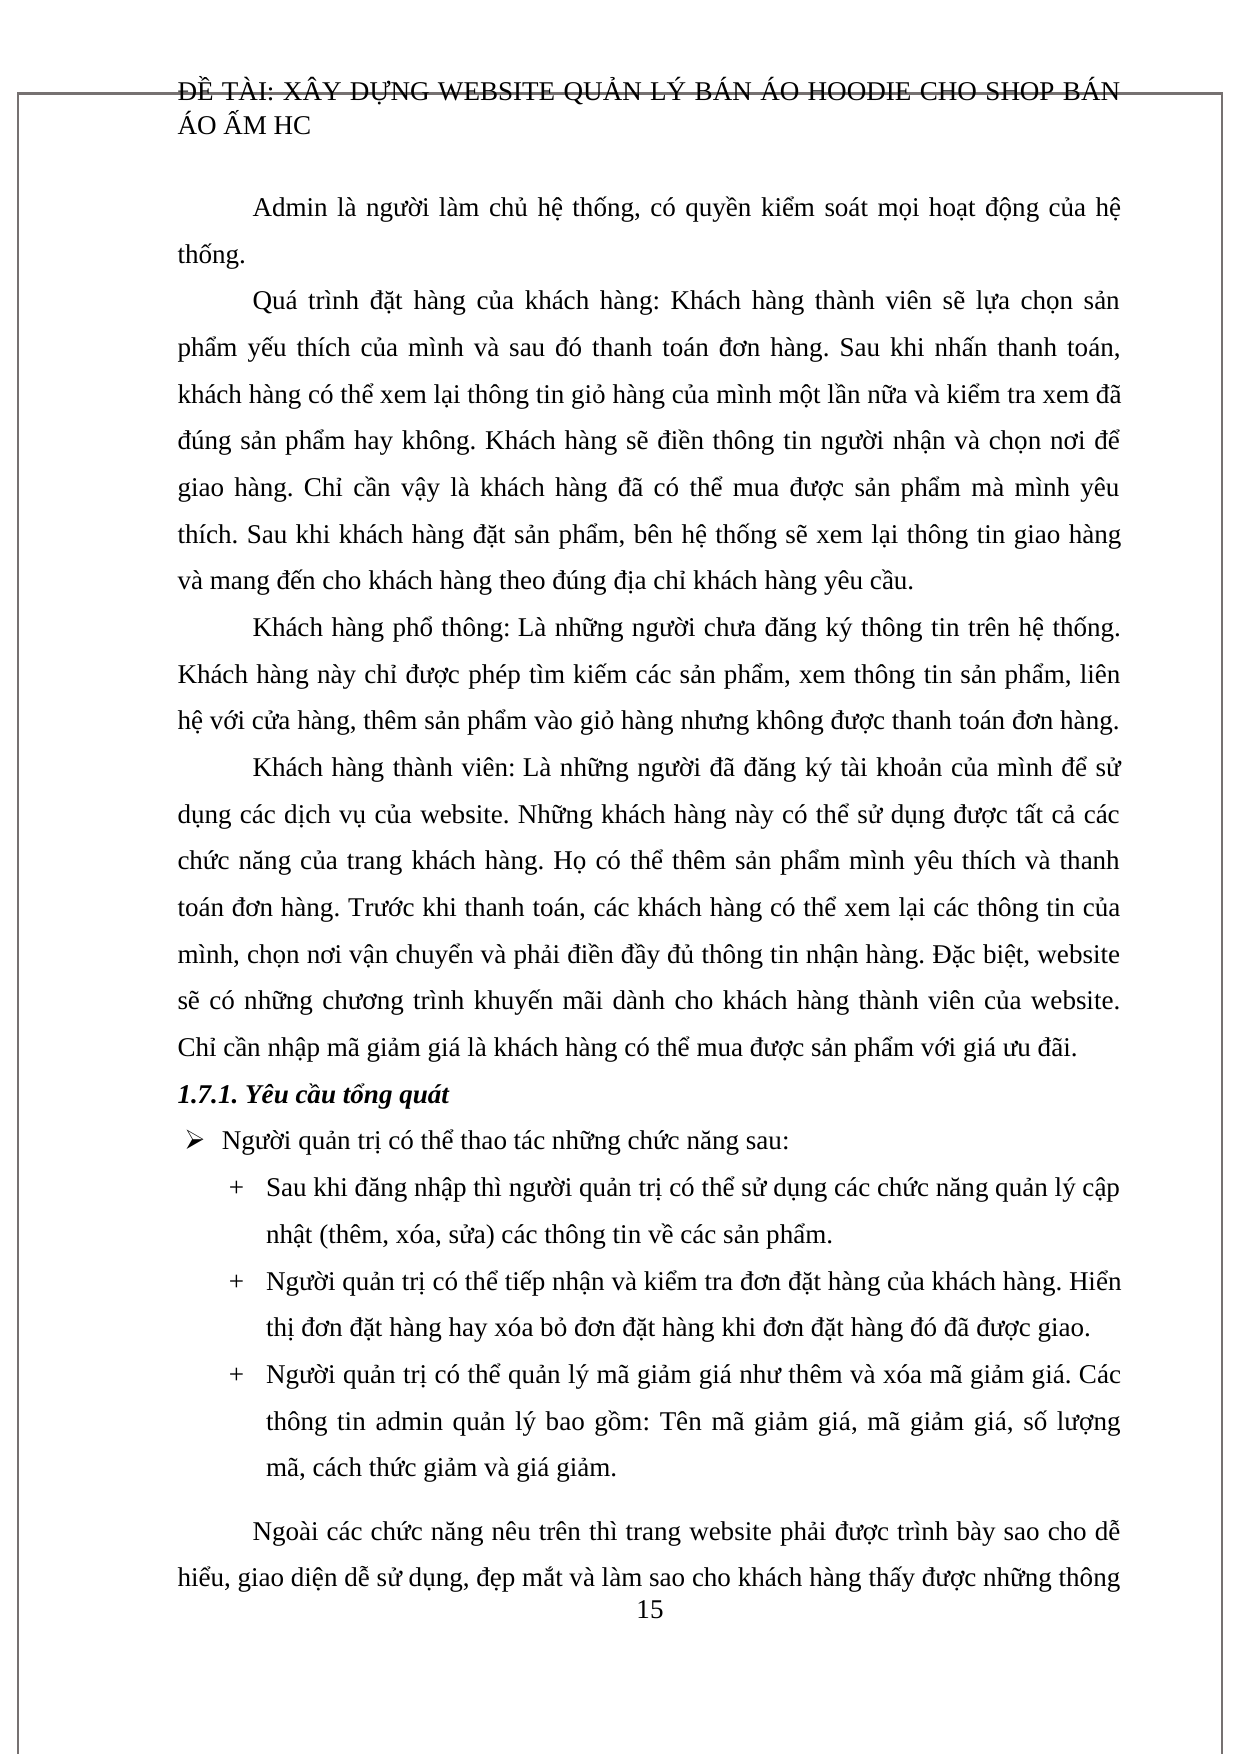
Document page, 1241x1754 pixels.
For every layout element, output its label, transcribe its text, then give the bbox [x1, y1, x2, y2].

list Người quản trị có thể thao tác những chức năng sau: [184, 1124, 1122, 1156]
list Sau khi đăng nhập thì người quản trị có thể sử dụng các chức năng quản lý cập nhật (thêm, xóa, sửa) các thông tin về các sản phẩm. [229, 1171, 1122, 1249]
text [177, 1515, 1122, 1592]
text Yêu cầu tổng quát [177, 1078, 1122, 1109]
text Khách hàng thành viên: Là những người đã đăng ký tài khoản của mình để sử dụng các dịch vụ của website. Những khách hàng này có thể sử dụng được tất cả các chức năng của trang khách hàng. Họ có thể thêm sản phẩm mình yêu thích và thanh toán đơn hàng. Trước khi thanh toán, các khách hàng có thể xem lại các thông tin của mình, chọn nơi vận chuyển và phải điền đầy đủ thông tin nhận hàng. Đặc biệt, website sẽ có những chương trình khuyến mãi dành cho khách hàng thành viên của website. Chỉ cần nhập mã giảm giá là khách hàng có thể mua được sản phẩm với giá ưu đãi. [177, 751, 1122, 1062]
text Admin là người làm chủ hệ thống, có quyền kiểm soát mọi hoạt động của hệ thống. [177, 191, 1122, 269]
list Người quản trị có thể quản lý mã giảm giá như thêm và xóa mã giảm giá. Các thông tin admin quản lý bao gồm: Tên mã giảm giá, mã giảm giá, số lượng mã, cách thức giảm và giá giảm. [229, 1358, 1122, 1482]
text Khách hàng phổ thông: Là những người chưa đăng ký thông tin trên hệ thống. Khách hàng này chỉ được phép tìm kiếm các sản phẩm, xem thông tin sản phẩm, liên hệ với cửa hàng, thêm sản phẩm vào giỏ hàng nhưng không được thanh toán đơn hàng. [177, 611, 1122, 736]
list Người quản trị có thể tiếp nhận và kiểm tra đơn đặt hàng của khách hàng. Hiển thị đơn đặt hàng hay xóa bỏ đơn đặt hàng khi đơn đặt hàng đó đã được giao. [229, 1265, 1122, 1342]
text Quá trình đặt hàng của khách hàng: Khách hàng thành viên sẽ lựa chọn sản phẩm yếu thích của mình và sau đó thanh toán đơn hàng. Sau khi nhấn thanh toán, khách hàng có thể xem lại thông tin giỏ hàng của mình một lần nữa và kiểm tra xem đã đúng sản phẩm hay không. Khách hàng sẽ điền thông tin người nhận và chọn nơi để giao hàng. Chỉ cần vậy là khách hàng đã có thể mua được sản phẩm mà mình yêu thích. Sau khi khách hàng đặt sản phẩm, bên hệ thống sẽ xem lại thông tin giao hàng và mang đến cho khách hàng theo đúng địa chỉ khách hàng yêu cầu. [177, 284, 1122, 596]
